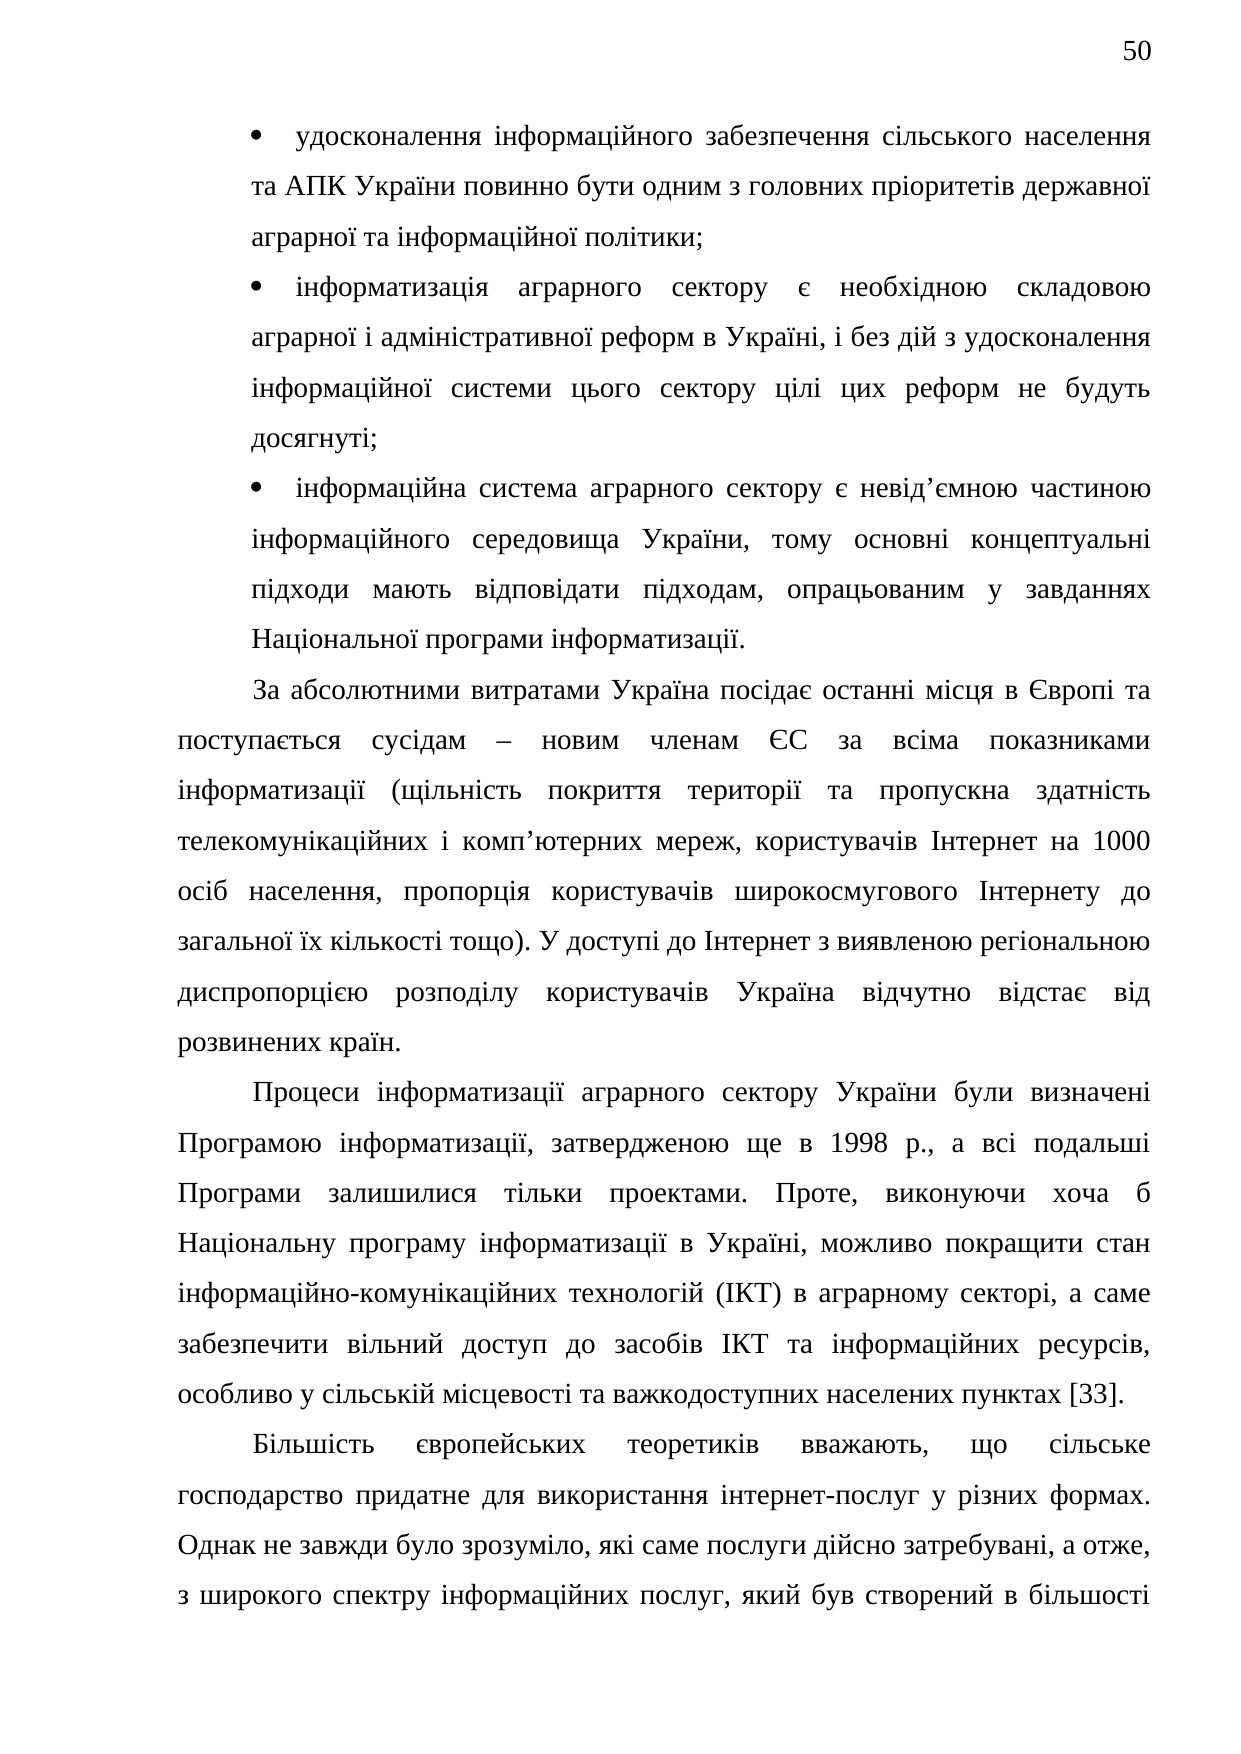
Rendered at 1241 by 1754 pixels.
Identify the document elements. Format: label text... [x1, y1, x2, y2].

text інформатизація аграрного сектору є необхідною складовою аграрної і адміністративної реформ в Україні, і без дій з удосконалення інформаційної системи цього сектору цілі цих реформ не будуть досягнуті; [251, 269, 1152, 454]
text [177, 1427, 1152, 1611]
text За абсолютними витратами Україна посідає останні місця в Європі та поступається сусідам – новим членам ЄС за всіма показниками інформатизації (щільність покриття території та пропускна здатність телекомунікаційних і комп’ютерних мереж, користувачів Інтернет на 1000 осіб населення, пропорція користувачів широкосмугового Інтернету до загальної їх кількості тощо). У доступі до Інтернет з виявленою регіональною диспропорцією розподілу користувачів Україна відчутно відстає від розвинених країн. [177, 672, 1152, 1058]
text Процеси інформатизації аграрного сектору України були визначені Програмою інформатизації, затвердженою ще в 1998 р., а всі подальші Програми залишилися тільки проектами. Проте, виконуючи хоча б Національну програму інформатизації в Україні, можливо покращити стан інформаційно-комунікаційних технологій (ІКТ) в аграрному секторі, а саме забезпечити вільний доступ до засобів ІКТ та інформаційних ресурсів, особливо у сільській місцевості та важкодоступних населених пунктах [33]. [177, 1074, 1152, 1410]
text удосконалення інформаційного забезпечення сільського населення та АПК України повинно бути одним з головних пріоритетів державної аграрної та інформаційної політики; [251, 118, 1152, 252]
text інформаційна система аграрного сектору є невід’ємною частиною інформаційного середовища України, тому основні концептуальні підходи мають відповідати підходам, опрацьованим у завданнях Національної програми інформатизації. [251, 471, 1152, 655]
